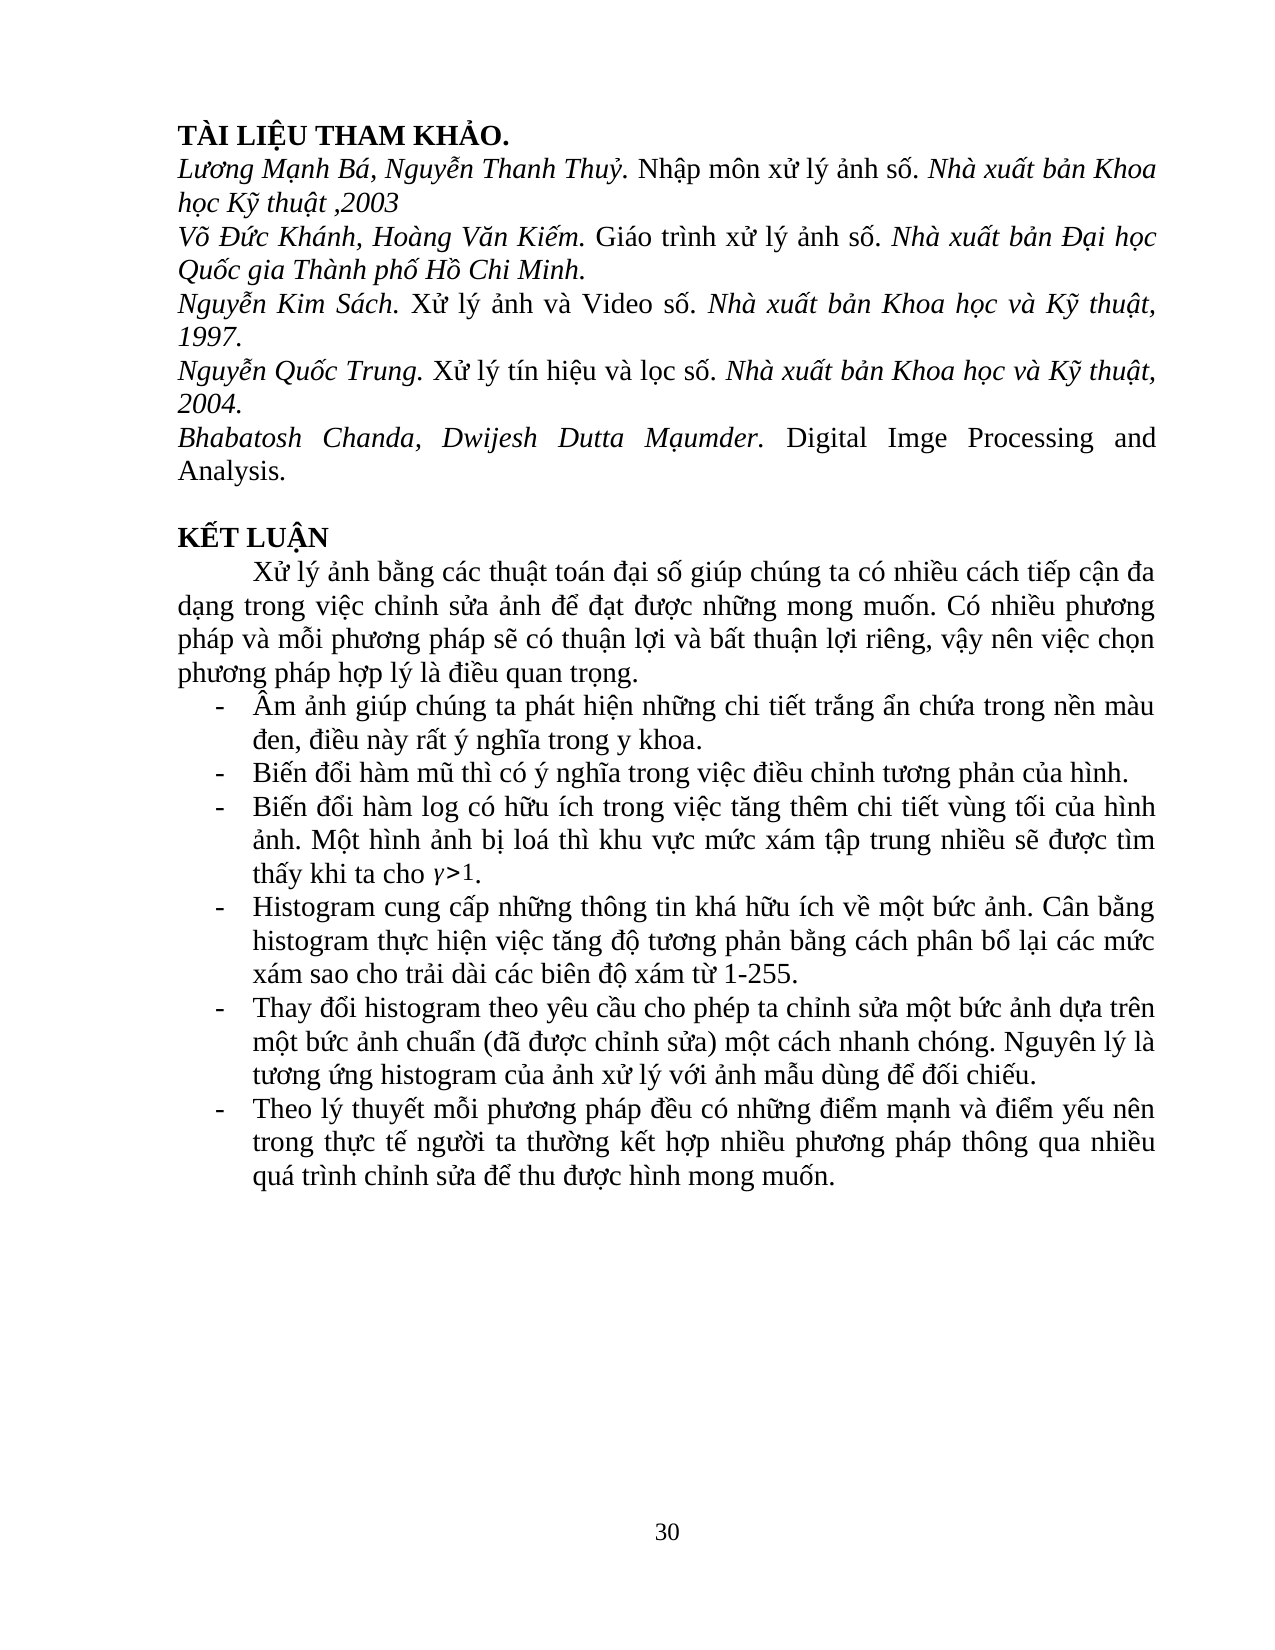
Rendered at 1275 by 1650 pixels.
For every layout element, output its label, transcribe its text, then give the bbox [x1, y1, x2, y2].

text Bhabatosh Chanda, Dwijesh Dutta Mạumder. Digital Imge Processing and Analysis. [177, 420, 1157, 487]
list Theo lý thuyết mỗi phương pháp đều có những điểm mạnh và điểm yếu nên trong thực tế người ta thường kết hợp nhiều phương pháp thông qua nhiều quá trình chỉnh sửa để thu được hình mong muốn. [215, 1091, 1157, 1191]
text Xử lý ảnh bằng các thuật toán đại số giúp chúng ta có nhiều cách tiếp cận đa dạng trong việc chỉnh sửa ảnh để đạt được những mong muốn. Có nhiều phương pháp và mỗi phương pháp sẽ có thuận lợi và bất thuận lợi riêng, vậy nên việc chọn phương pháp hợp lý là điều quan trọng. [177, 554, 1157, 688]
text KẾT LUẬN [177, 521, 1157, 554]
text TÀI LIỆU THAM KHẢO. [177, 118, 1157, 152]
list Histogram cung cấp những thông tin khá hữu ích về một bức ảnh. Cân bằng histogram thực hiện việc tăng độ tương phản bằng cách phân bổ lại các mức xám sao cho trải dài các biên độ xám từ 1-255. [215, 889, 1157, 990]
list Biến đổi hàm mũ thì có ý nghĩa trong việc điều chỉnh tương phản của hình. [215, 755, 1157, 789]
list Biến đổi hàm log có hữu ích trong việc tăng thêm chi tiết vùng tối của hình ảnh. Một hình ảnh bị loá thì khu vực mức xám tập trung nhiều sẽ được tìm thấy khi ta cho . [215, 789, 1157, 889]
text Nguyễn Quốc Trung. Xử lý tín hiệu và lọc số. Nhà xuất bản Khoa học và Kỹ thuật, 2004. [177, 353, 1157, 420]
text Lương Mạnh Bá, Nguyễn Thanh Thuỷ. Nhập môn xử lý ảnh số. Nhà xuất bản Khoa học Kỹ thuật ,2003 [177, 152, 1157, 219]
text Võ Đức Khánh, Hoàng Văn Kiếm. Giáo trình xử lý ảnh số. Nhà xuất bản Đại học Quốc gia Thành phố Hồ Chi Minh. [177, 219, 1157, 286]
list Âm ảnh giúp chúng ta phát hiện những chi tiết trắng ẩn chứa trong nền màu đen, điều này rất ý nghĩa trong y khoa. [215, 688, 1157, 755]
text Nguyễn Kim Sách. Xử lý ảnh và Video số. Nhà xuất bản Khoa học và Kỹ thuật, 1997. [177, 286, 1157, 353]
list Thay đổi histogram theo yêu cầu cho phép ta chỉnh sửa một bức ảnh dựa trên một bức ảnh chuẩn (đã được chỉnh sửa) một cách nhanh chóng. Nguyên lý là tương ứng histogram của ảnh xử lý với ảnh mẫu dùng để đối chiếu. [215, 990, 1157, 1091]
